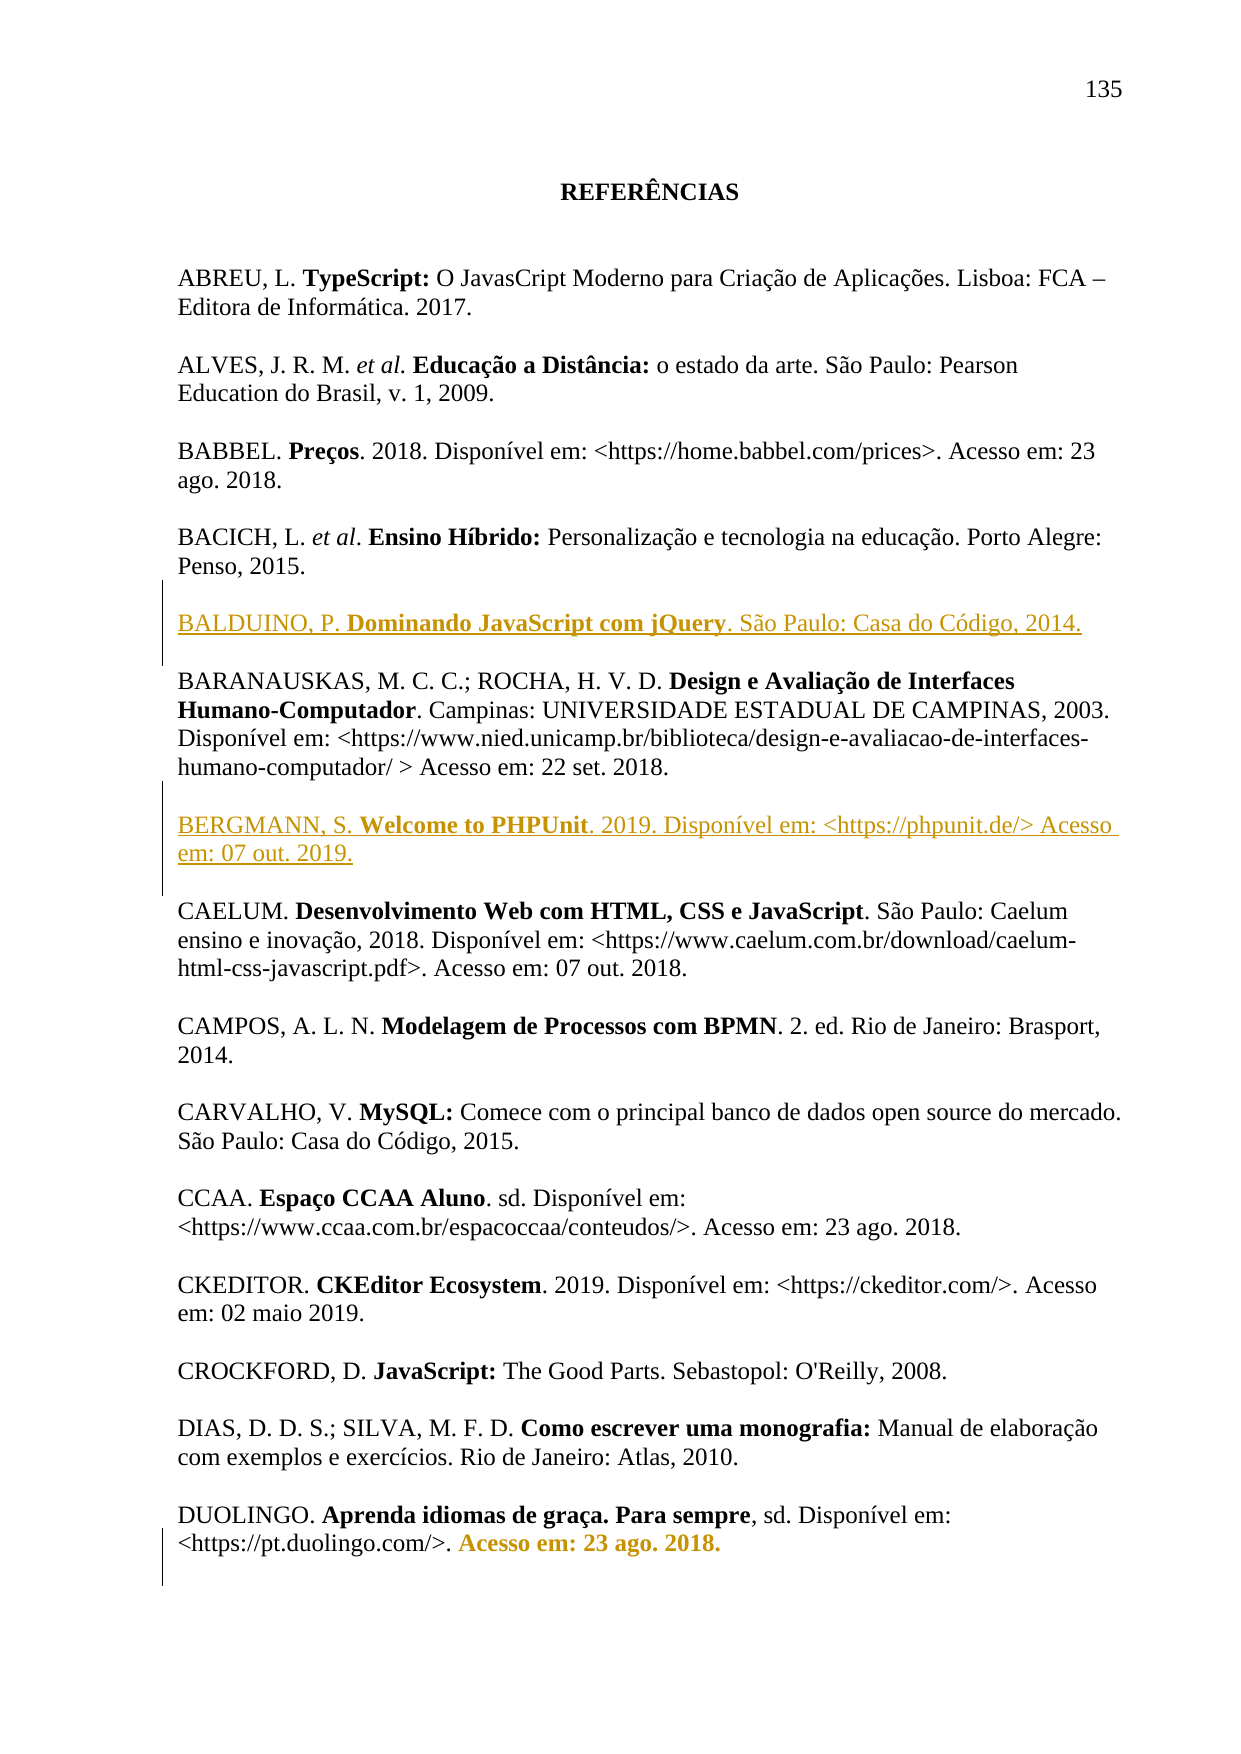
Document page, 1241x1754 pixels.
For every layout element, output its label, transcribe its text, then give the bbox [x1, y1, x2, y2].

text ALVES, J. R. M. et al. Educação a Distância: o estado da arte. São Paulo: Pearson Education do Brasil, v. 1, 2009. [177, 350, 1122, 407]
text CARVALHO, V. MySQL: Comece com o principal banco de dados open source do mercado. São Paulo: Casa do Código, 2015. [177, 1097, 1122, 1155]
text CCAA. Espaço CCAA Aluno. sd. Disponível em: <https://www.ccaa.com.br/espacoccaa/conteudos/>. Acesso em: 23 ago. 2018. [177, 1183, 1122, 1241]
text CKEDITOR. CKEditor Ecosystem. 2019. Disponível em: <https://ckeditor.com/>. Acesso em: 02 maio 2019. [177, 1270, 1122, 1327]
subtitle Referências [177, 177, 1122, 206]
text CROCKFORD, D. JavaScript: The Good Parts. Sebastopol: O'Reilly, 2008. [177, 1356, 1122, 1385]
text CAELUM. Desenvolvimento Web com HTML, CSS e JavaScript. São Paulo: Caelum ensino e inovação, 2018. Disponível em: <https://www.caelum.com.br/download/caelum-html-css-javascript.pdf>. Acesso em: 07 out. 2018. [177, 896, 1122, 982]
text ABREU, L. TypeScript: O JavasCript Moderno para Criação de Aplicações. Lisboa: FCA – Editora de Informática. 2017. [177, 263, 1122, 321]
text BACICH, L. et al. Ensino Híbrido: Personalização e tecnologia na educação. Porto Alegre: Penso, 2015. [177, 522, 1122, 580]
text DIAS, D. D. S.; SILVA, M. F. D. Como escrever uma monografia: Manual de elaboração com exemplos e exercícios. Rio de Janeiro: Atlas, 2010. [177, 1413, 1122, 1471]
text BARANAUSKAS, M. C. C.; ROCHA, H. V. D. Design e Avaliação de Interfaces Humano-Computador. Campinas: UNIVERSIDADE ESTADUAL DE CAMPINAS, 2003. Disponível em: <https://www.nied.unicamp.br/biblioteca/design-e-avaliacao-de-interfaces-humano-computador/ > Acesso em: 22 set. 2018. [177, 666, 1122, 781]
text BABBEL. Preços. 2018. Disponível em: <https://home.babbel.com/prices>. Acesso em: 23 ago. 2018. [177, 436, 1122, 493]
text DUOLINGO. Aprenda idiomas de graça. Para sempre, sd. Disponível em: <https://pt.duolingo.com/>. Acesso em: 23 ago. 2018. [177, 1500, 1122, 1557]
text CAMPOS, A. L. N. Modelagem de Processos com BPMN. 2. ed. Rio de Janeiro: Brasport, 2014. [177, 1011, 1122, 1068]
